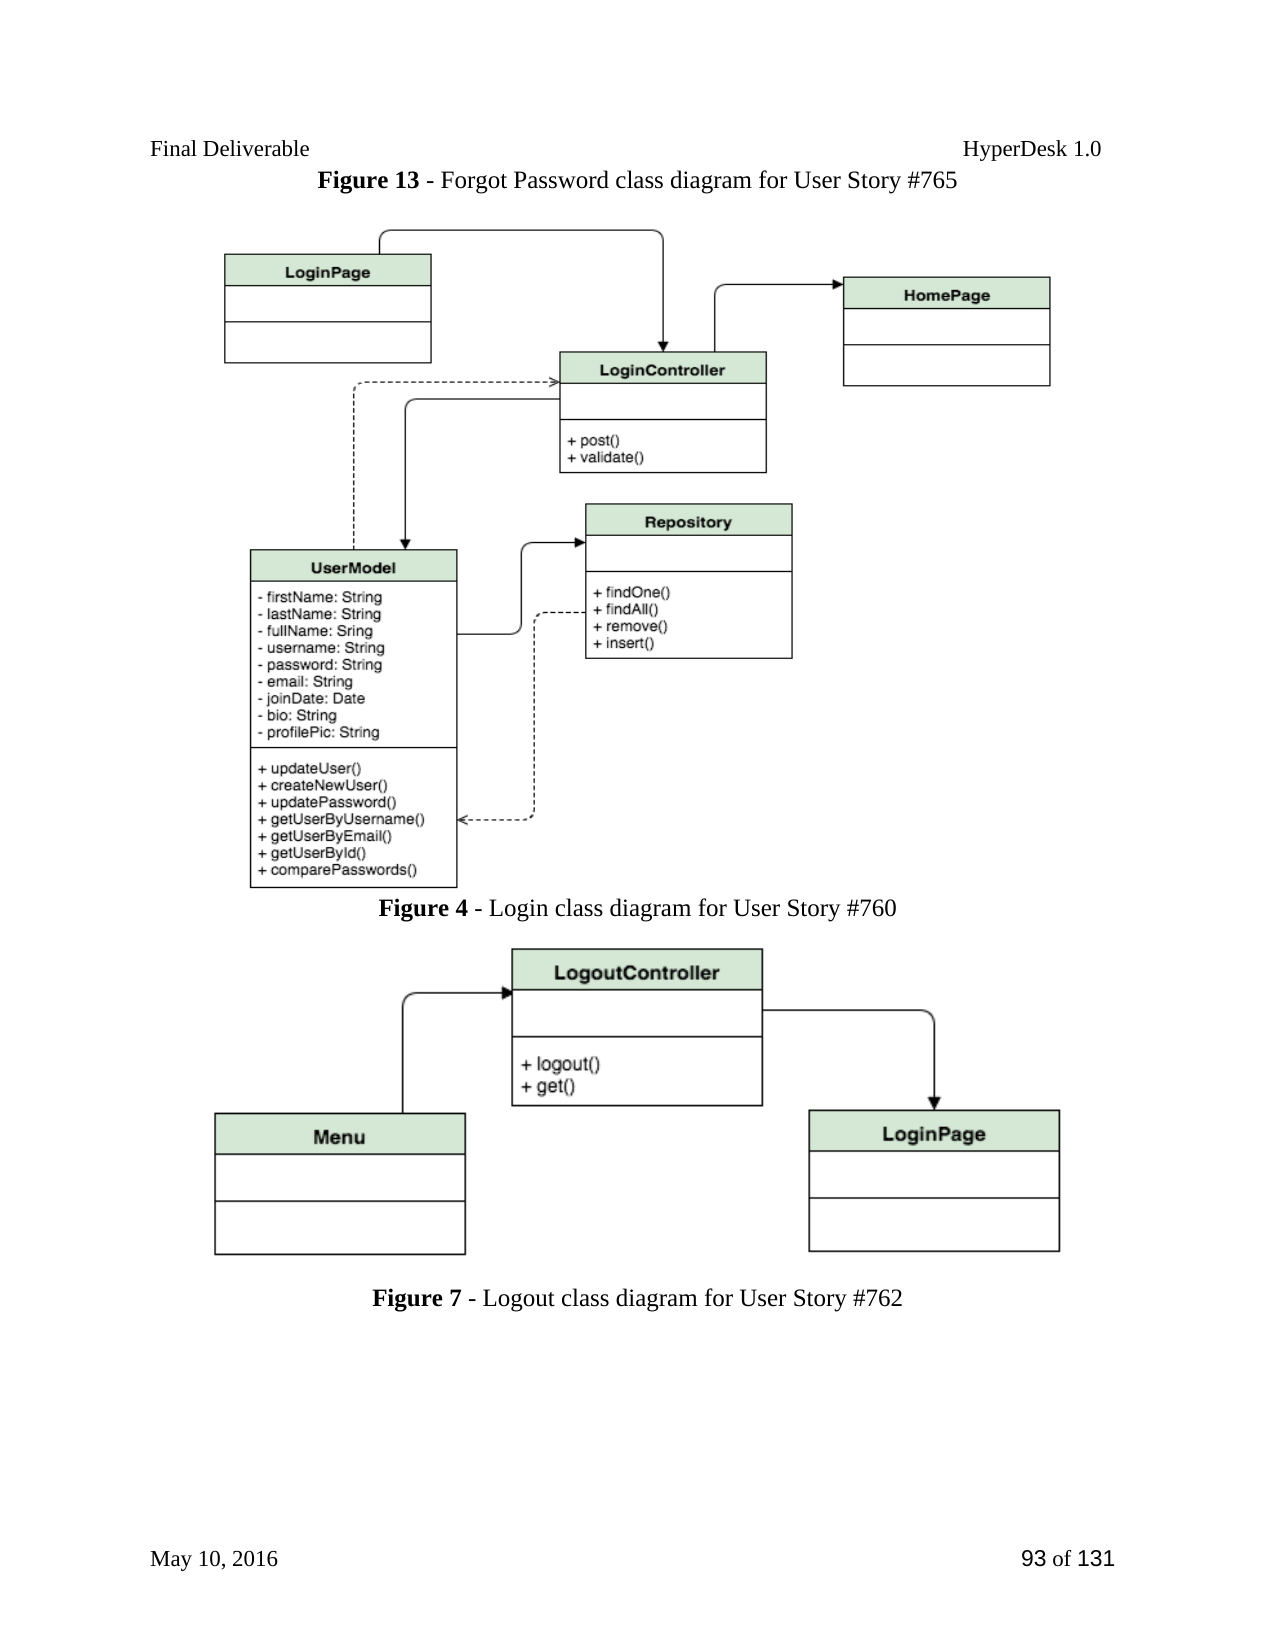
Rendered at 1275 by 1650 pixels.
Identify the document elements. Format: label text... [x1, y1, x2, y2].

text Figure 4 - Login class diagram for User Story #760 [150, 893, 1125, 921]
text Figure 13 - Forgot Password class diagram for User Story #765 [150, 166, 1125, 194]
picture [213, 947, 1062, 1257]
picture [223, 220, 1052, 893]
text Figure 7 - Logout class diagram for User Story #762 [150, 1283, 1125, 1312]
